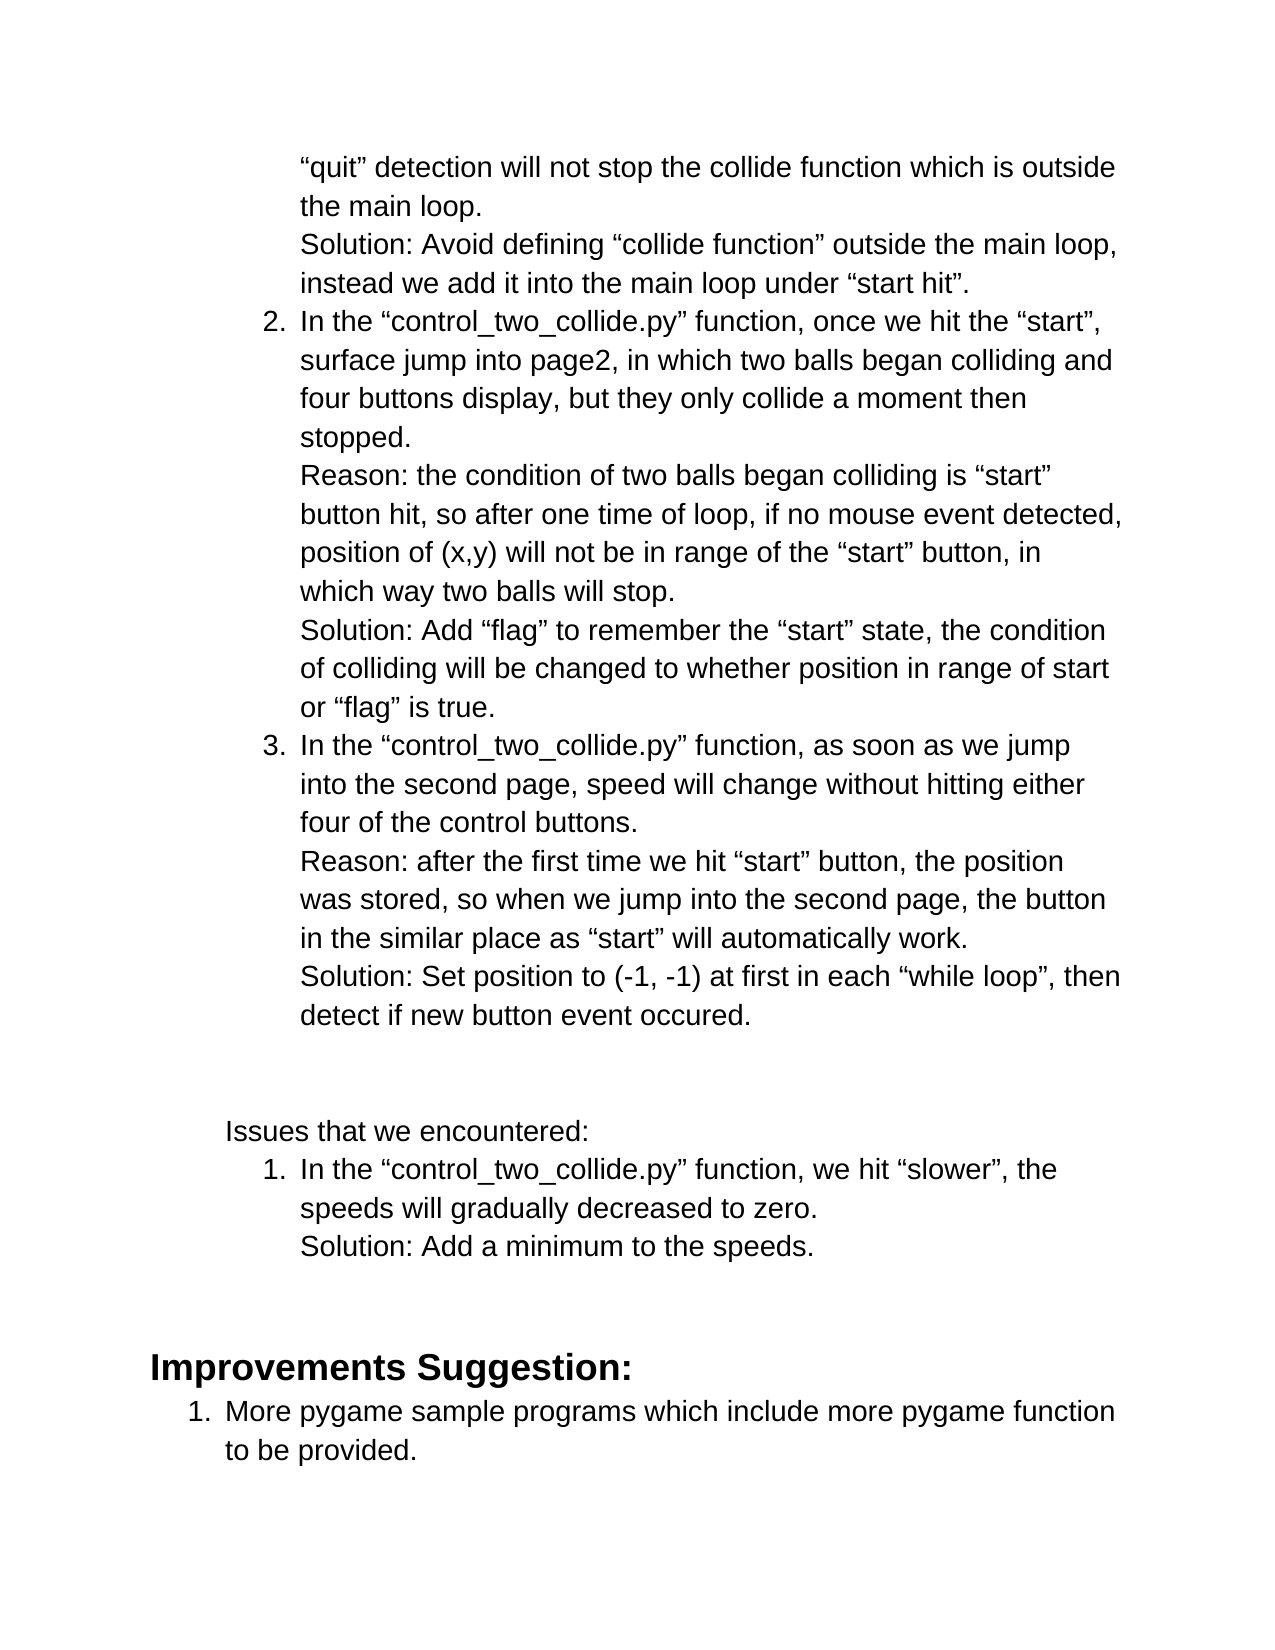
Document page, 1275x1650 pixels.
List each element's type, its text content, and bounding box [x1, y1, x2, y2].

text Improvements Suggestion: [150, 1345, 1125, 1388]
text Reason: the condition of two balls began colliding is “start” button hit, so after one time of loop, if no mouse event detected, position of (x,y) will not be in range of the “start” button, in which way two balls will stop. [300, 458, 1125, 607]
text Solution: Set position to (-1, -1) at first in each “while loop”, then detect if new button event occured. [300, 959, 1125, 1031]
text Solution: Add a minimum to the speeds. [300, 1229, 1125, 1263]
text Solution: Add “flag” to remember the “start” state, the condition of colliding will be changed to whether position in range of start or “flag” is true. [300, 612, 1125, 723]
text Solution: Avoid defining “collide function” outside the main loop, instead we add it into the main loop under “start hit”. [300, 227, 1125, 299]
list More pygame sample programs which include more pygame function to be provided. [187, 1394, 1125, 1466]
text Reason: after the first time we hit “start” button, the position was stored, so when we jump into the second page, the button in the similar place as “start” will automatically work. [300, 844, 1125, 954]
list In the “control_two_collide.py” function, as soon as we jump into the second page, speed will change without hitting either four of the control buttons. [262, 728, 1125, 839]
list In the “control_two_collide.py” function, we hit “slower”, the speeds will gradually decreased to zero. [262, 1152, 1125, 1224]
text Issues that we encountered: [225, 1113, 1125, 1147]
list In the “control_two_collide.py” function, once we hit the “start”, surface jump into page2, in which two balls began colliding and four buttons display, but they only collide a moment then stopped. [262, 304, 1125, 453]
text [300, 150, 1125, 222]
